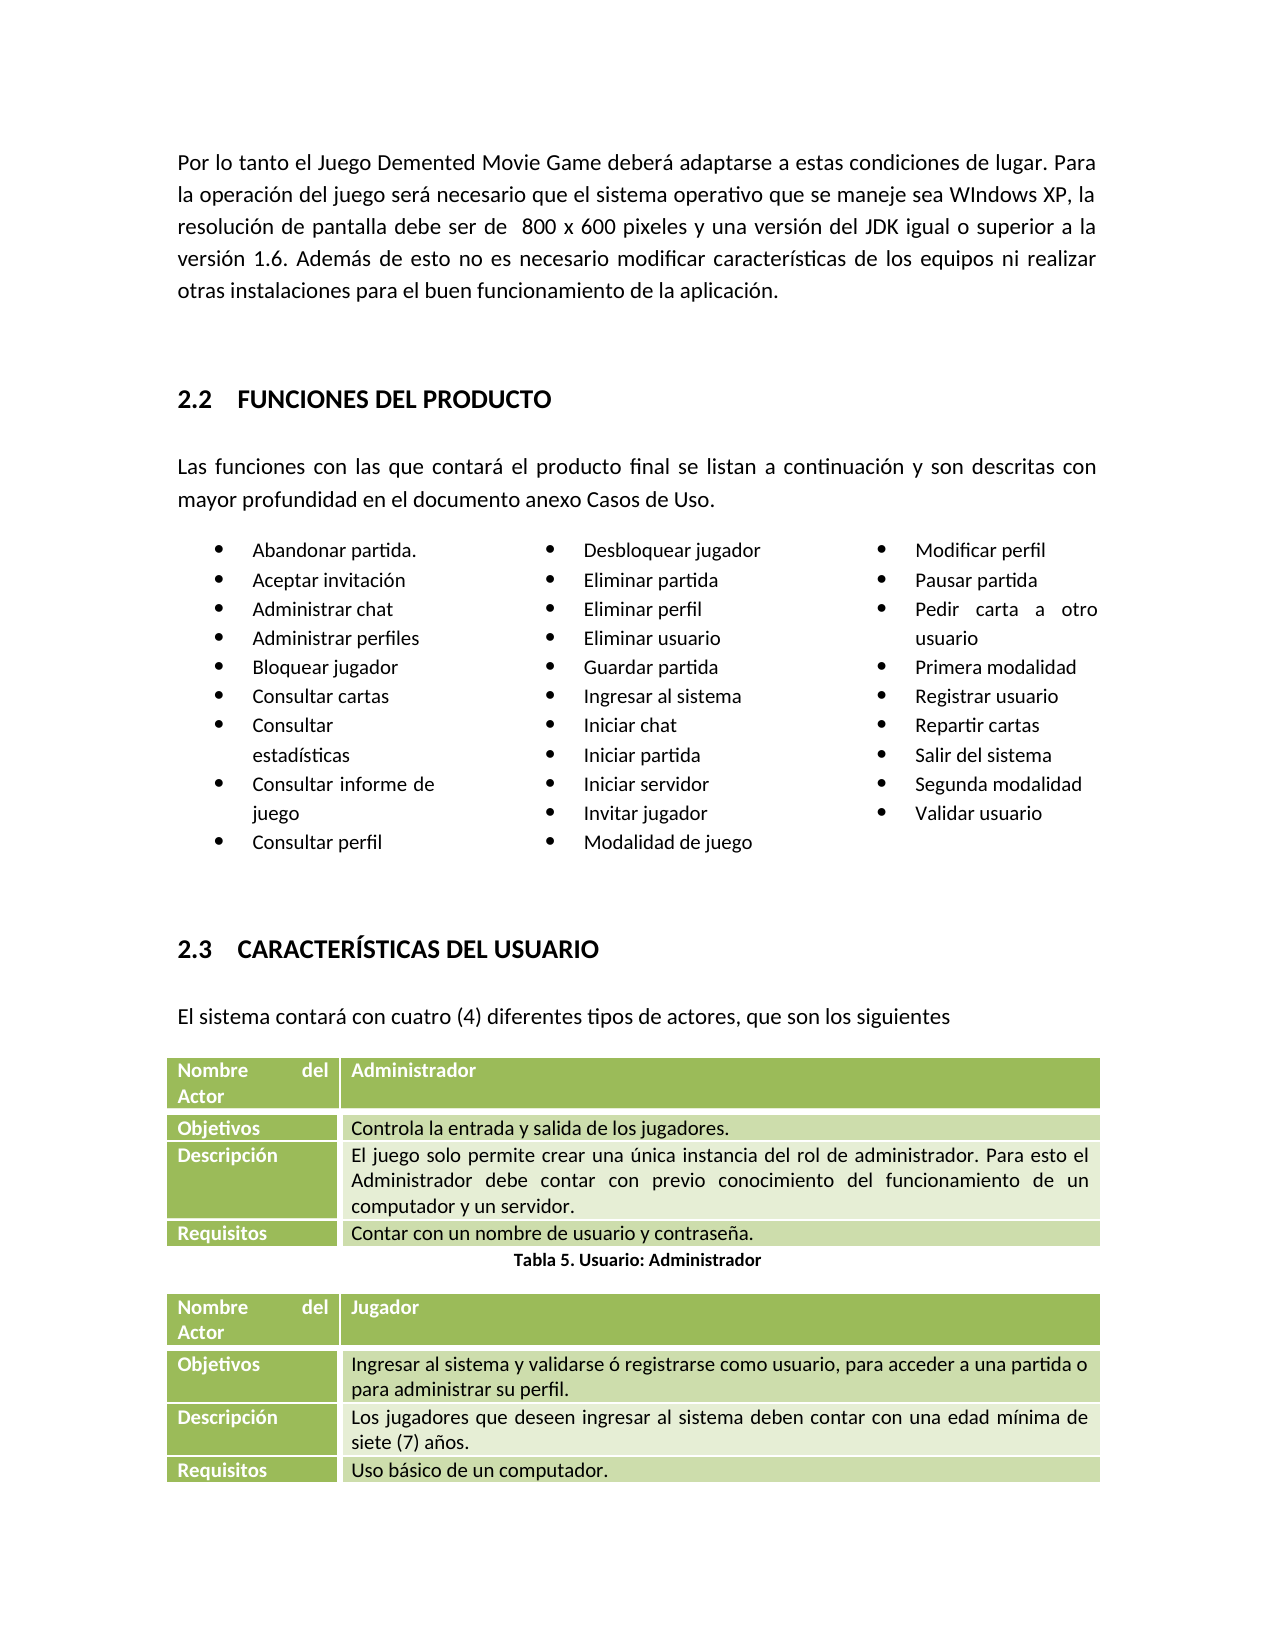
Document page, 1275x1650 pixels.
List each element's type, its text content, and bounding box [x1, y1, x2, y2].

list Pausar partida [878, 567, 1098, 592]
table_cell Descripción [167, 1404, 337, 1455]
list Administrar perfiles [215, 625, 435, 651]
list Invitar jugador [546, 800, 766, 826]
table_header Jugador [341, 1294, 1100, 1345]
list Segunda modalidad [878, 771, 1098, 796]
list Guardar partida [546, 654, 766, 680]
list Consultar cartas [215, 683, 435, 709]
table_cell Objetivos [167, 1115, 337, 1140]
list Desbloquear jugador [546, 538, 766, 563]
table_cell Controla la entrada y salida de los jugadores. [343, 1115, 1100, 1140]
table_cell Contar con un nombre de usuario y contraseña. [343, 1221, 1100, 1246]
table_cell Requisitos [167, 1221, 337, 1246]
table_header Administrador [341, 1058, 1100, 1108]
list Consultar perfil [215, 829, 435, 855]
list Registrar usuario [878, 683, 1098, 709]
list Eliminar perfil [546, 596, 766, 621]
table_cell Los jugadores que deseen ingresar al sistema deben contar con una edad mínima de siete (7) años. [343, 1404, 1100, 1455]
text El sistema contará con cuatro (4) diferentes tipos de actores, que son los siguientes [177, 1002, 1098, 1031]
list Modalidad de juego [546, 829, 766, 855]
list Iniciar servidor [546, 771, 766, 796]
list Primera modalidad [878, 654, 1098, 680]
table_cell Descripción [167, 1142, 337, 1218]
table_header Nombre del Actor [167, 1294, 339, 1345]
list Modificar perfil [878, 538, 1098, 563]
list Iniciar chat [546, 713, 766, 738]
list Salir del sistema [878, 742, 1098, 767]
table_cell Requisitos [167, 1457, 337, 1482]
table_cell El juego solo permite crear una única instancia del rol de administrador. Para esto el Administrador debe contar con previo conocimiento del funcionamiento de un computador y un servidor. [343, 1142, 1100, 1218]
list Aceptar invitación [215, 567, 435, 592]
text Las funciones con las que contará el producto final se listan a continuación y son descritas con mayor profundidad en el documento anexo Casos de Uso. [177, 452, 1098, 513]
table_header Nombre del Actor [167, 1058, 339, 1108]
list Consultar estadísticas [215, 713, 435, 767]
list Iniciar partida [546, 742, 766, 767]
list Pedir carta a otro usuario [878, 596, 1098, 651]
table_cell Objetivos [167, 1351, 337, 1402]
list Eliminar usuario [546, 625, 766, 651]
list Ingresar al sistema [546, 683, 766, 709]
list Administrar chat [215, 596, 435, 621]
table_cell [343, 1457, 1100, 1482]
subtitle FUNCIONES DEL PRODUCTO [177, 382, 1098, 415]
text Tabla 5. Usuario: Administrador [177, 1248, 1098, 1271]
text Por lo tanto el Juego Demented Movie Game deberá adaptarse a estas condiciones de lugar. Para la operación del juego será necesario que el sistema operativo que se maneje sea WIndows XP, la resolución de pantalla debe ser de 800 x 600 pixeles y una versión del JDK igual o superior a la versión 1.6. Además de esto no es necesario modificar características de los equipos ni realizar otras instalaciones para el buen funcionamiento de la aplicación. [177, 148, 1098, 304]
list Repartir cartas [878, 713, 1098, 738]
list Validar usuario [878, 800, 1098, 826]
list Abandonar partida. [215, 538, 435, 563]
list Consultar informe de juego [215, 771, 435, 826]
subtitle CARACTERÍSTICAS DEL USUARIO [177, 932, 1098, 965]
table_cell Ingresar al sistema y validarse ó registrarse como usuario, para acceder a una partida o para administrar su perfil. [343, 1351, 1100, 1402]
list Bloquear jugador [215, 654, 435, 680]
list Eliminar partida [546, 567, 766, 592]
